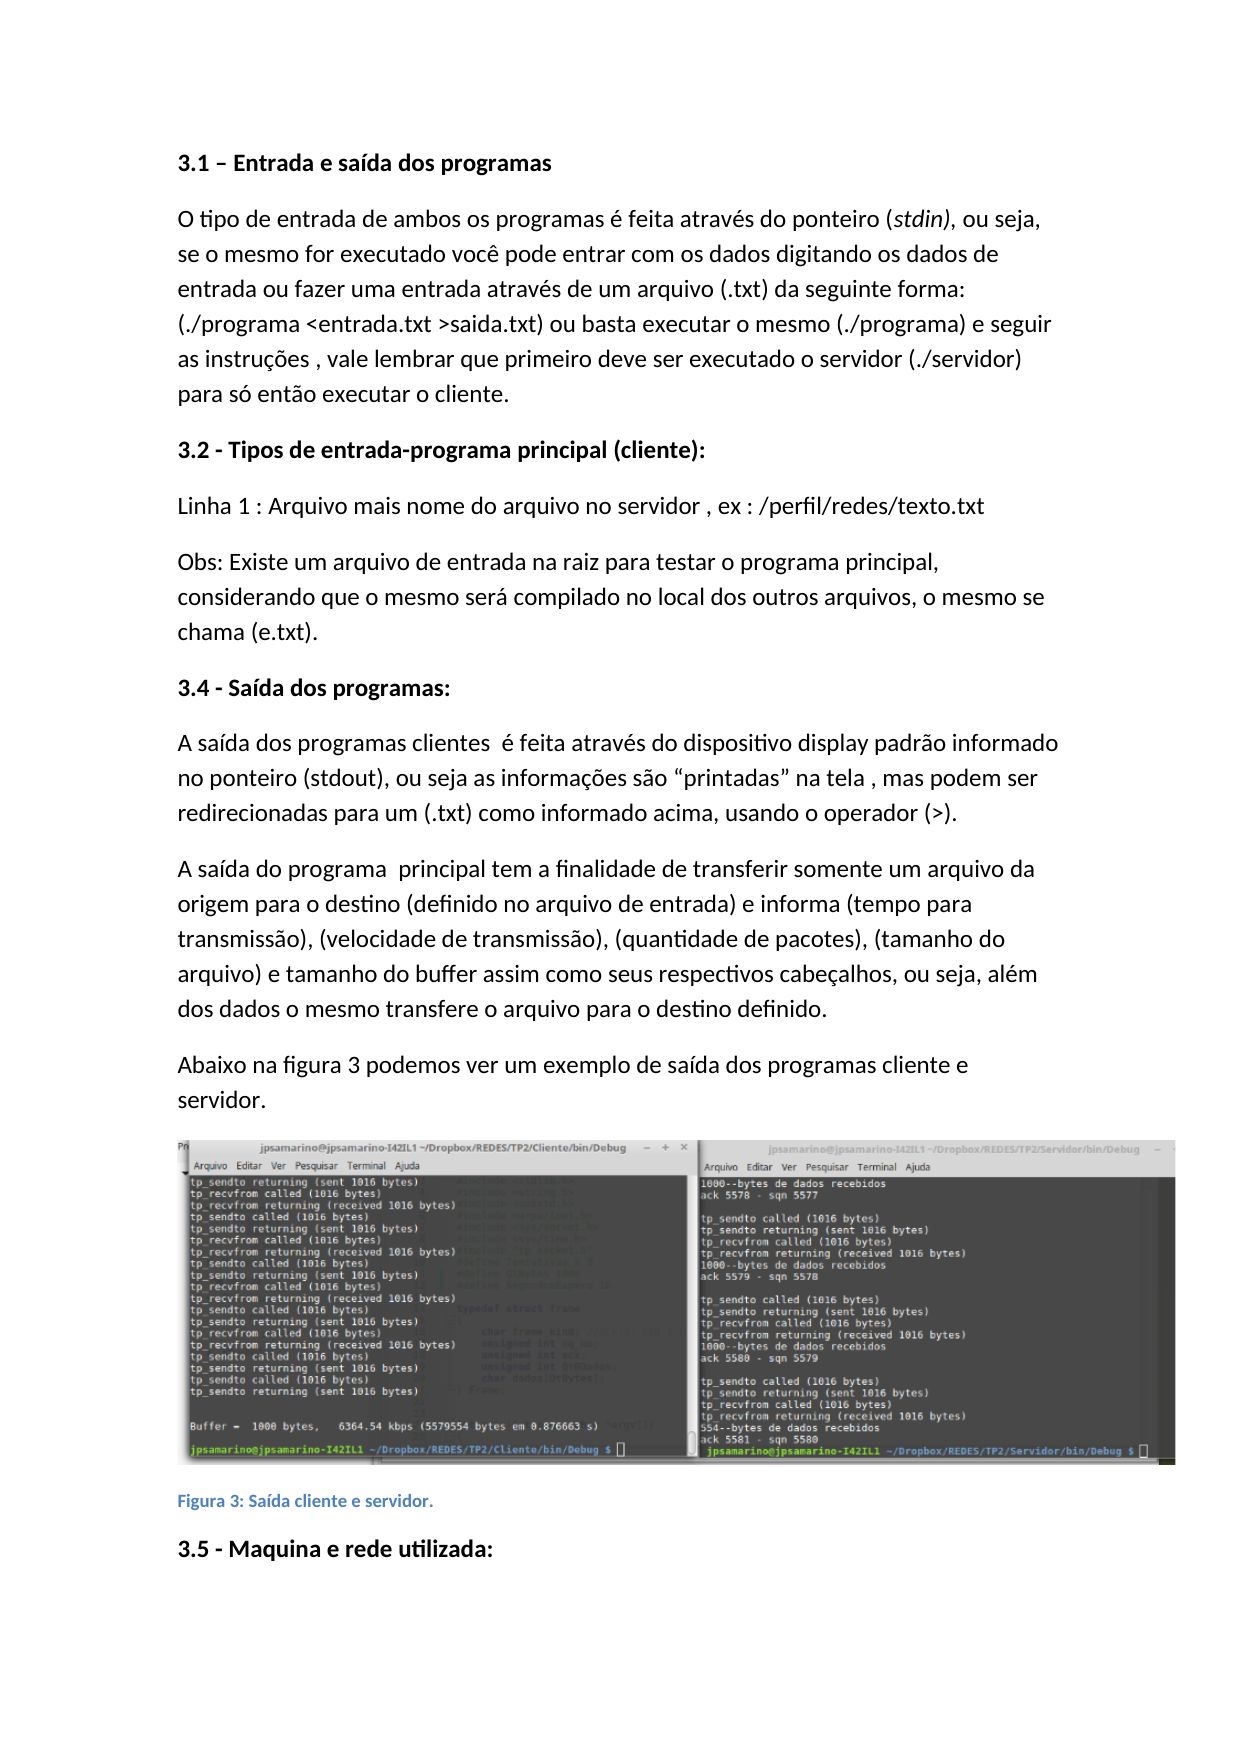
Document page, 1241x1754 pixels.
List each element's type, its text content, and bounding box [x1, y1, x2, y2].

text A saída dos programas clientes é feita através do dispositivo display padrão informado no ponteiro (stdout), ou seja as informações são “printadas” na tela , mas podem ser redirecionadas para um (.txt) como informado acima, usando o operador (>). [177, 728, 1063, 828]
text 3.4 - Saída dos programas: [177, 672, 1063, 702]
text 3.1 – Entrada e saída dos programas [177, 148, 1063, 178]
text Abaixo na figura 3 podemos ver um exemplo de saída dos programas cliente e servidor. [177, 1049, 1063, 1115]
picture [177, 1140, 1176, 1465]
text Obs: Existe um arquivo de entrada na raiz para testar o programa principal, considerando que o mesmo será compilado no local dos outros arquivos, o mesmo se chama (e.txt). [177, 546, 1063, 646]
text 3.5 - Maquina e rede utilizada: [177, 1533, 1063, 1564]
text 3.2 - Tipos de entrada-programa principal (cliente): [177, 434, 1063, 465]
text A saída do programa principal tem a finalidade de transferir somente um arquivo da origem para o destino (definido no arquivo de entrada) e informa (tempo para transmissão), (velocidade de transmissão), (quantidade de pacotes), (tamanho do arquivo) e tamanho do buffer assim como seus respectivos cabeçalhos, ou seja, além dos dados o mesmo transfere o arquivo para o destino definido. [177, 853, 1063, 1024]
text Linha 1 : Arquivo mais nome do arquivo no servidor , ex : /perfil/redes/texto.txt [177, 490, 1063, 521]
text O tipo de entrada de ambos os programas é feita através do ponteiro (stdin), ou seja, se o mesmo for executado você pode entrar com os dados digitando os dados de entrada ou fazer uma entrada através de um arquivo (.txt) da seguinte forma: (./programa <entrada.txt >saida.txt) ou basta executar o mesmo (./programa) e seguir as instruções , vale lembrar que primeiro deve ser executado o servidor (./servidor) para só então executar o cliente. [177, 203, 1063, 409]
